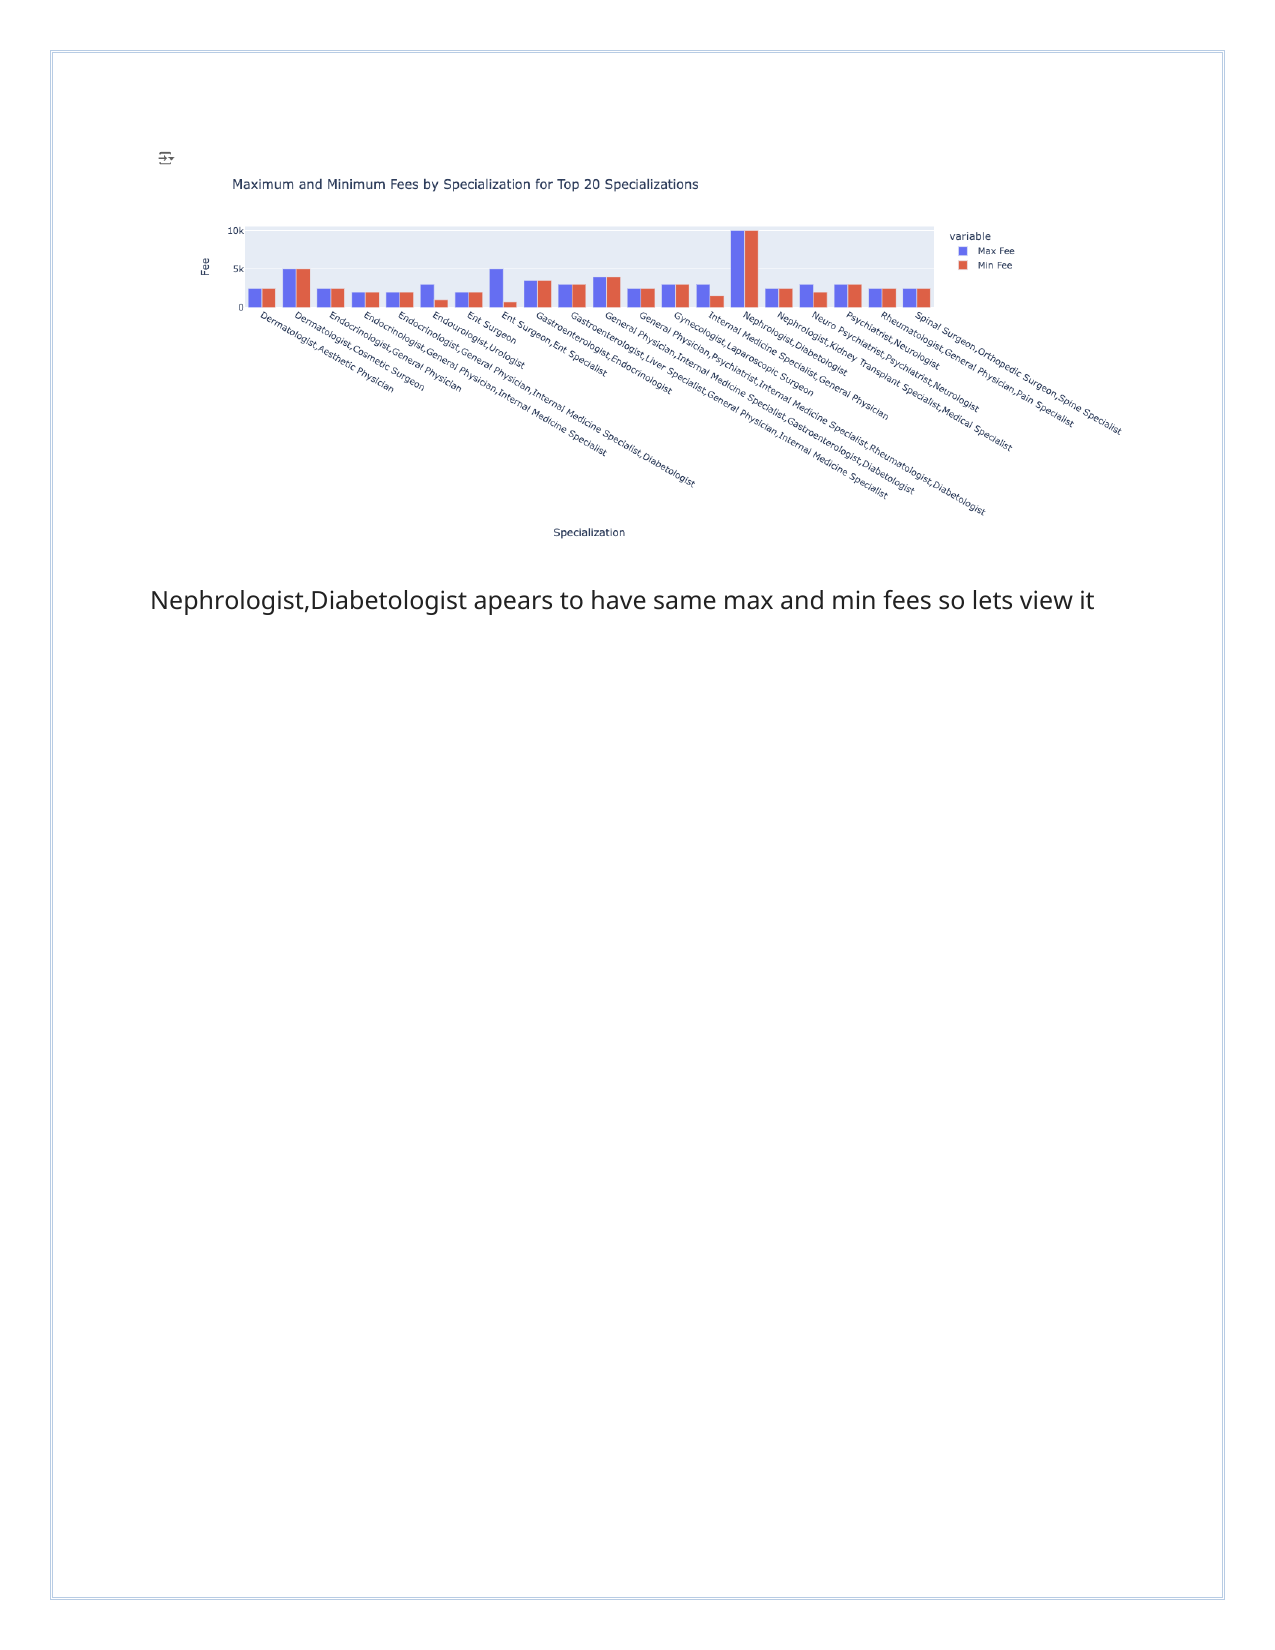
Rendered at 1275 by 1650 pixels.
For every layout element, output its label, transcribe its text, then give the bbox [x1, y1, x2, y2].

picture [150, 150, 1125, 554]
text Nephrologist,Diabetologist apears to have same max and min fees so lets view it [150, 582, 1125, 617]
